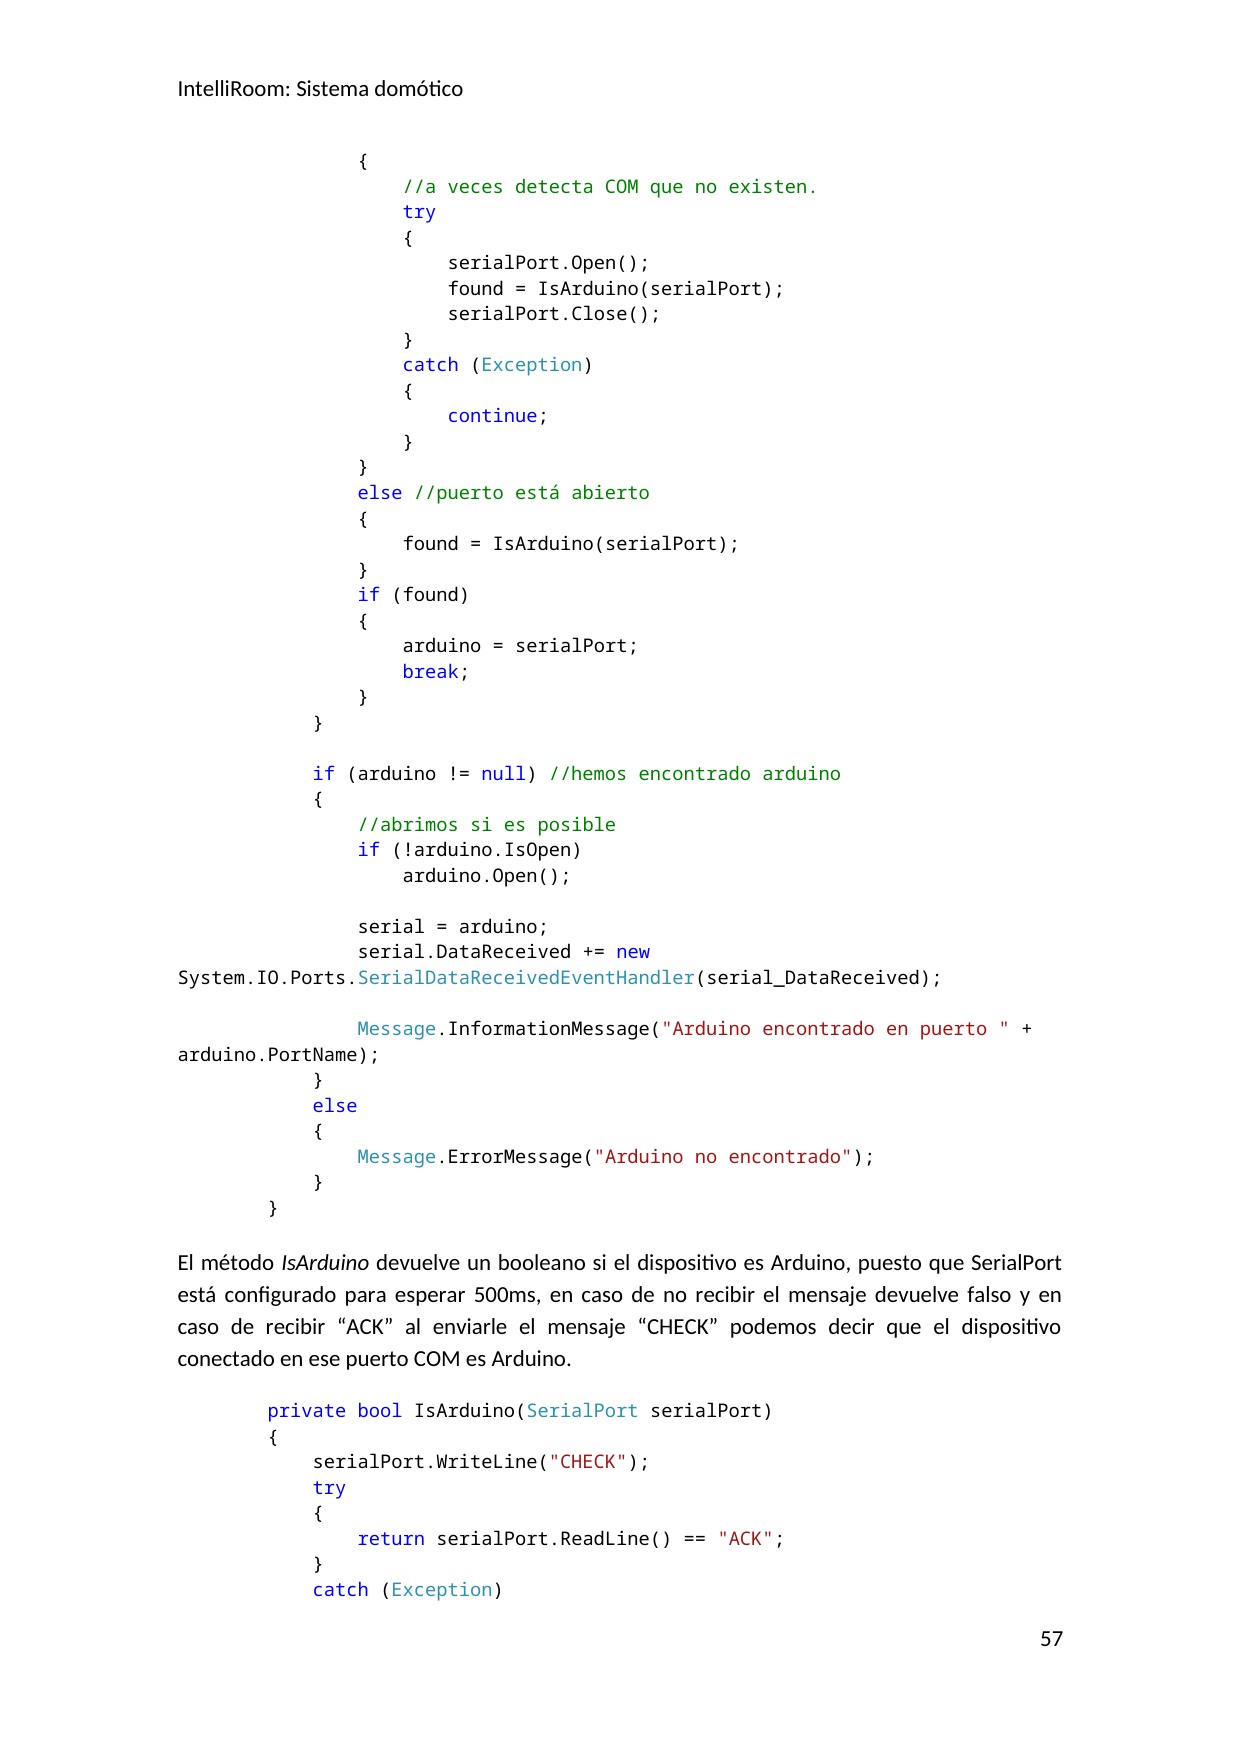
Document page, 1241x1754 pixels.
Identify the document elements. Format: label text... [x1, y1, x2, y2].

text try [177, 199, 1063, 224]
text } [177, 1168, 1063, 1194]
text if (arduino != null) //hemos encontrado arduino [177, 760, 1063, 786]
text { [177, 148, 1063, 173]
text Message.ErrorMessage("Arduino no encontrado"); [177, 1143, 1063, 1168]
text break; [177, 658, 1063, 683]
text { [177, 1117, 1063, 1143]
text return serialPort.ReadLine() == "ACK"; [177, 1525, 1063, 1551]
text serialPort.Open(); [177, 250, 1063, 275]
text private bool IsArduino(SerialPort serialPort) [177, 1397, 1063, 1423]
text } [177, 454, 1063, 479]
text serial.DataReceived += new System.IO.Ports.SerialDataReceivedEventHandler(serial_DataReceived); [177, 939, 1063, 990]
text //a veces detecta COM que no existen. [177, 173, 1063, 199]
text else [177, 1092, 1063, 1117]
text } [177, 1194, 1063, 1219]
text { [177, 377, 1063, 403]
text found = IsArduino(serialPort); [177, 530, 1063, 556]
text } [177, 1551, 1063, 1576]
text serialPort.Close(); [177, 301, 1063, 326]
text } [177, 326, 1063, 352]
text } [177, 1066, 1063, 1092]
text { [177, 505, 1063, 530]
text El método IsArduino devuelve un booleano si el dispositivo es Arduino, puesto que SerialPort está configurado para esperar 500ms, en caso de no recibir el mensaje devuelve falso y en caso de recibir “ACK” al enviarle el mensaje “CHECK” podemos decir que el dispositivo conectado en ese puerto COM es Arduino. [177, 1248, 1063, 1372]
text { [177, 607, 1063, 632]
text arduino = serialPort; [177, 632, 1063, 658]
text serialPort.WriteLine("CHECK"); [177, 1448, 1063, 1474]
text { [177, 1499, 1063, 1525]
text { [177, 786, 1063, 811]
text if (!arduino.IsOpen) [177, 837, 1063, 862]
text arduino.Open(); [177, 862, 1063, 888]
text found = IsArduino(serialPort); [177, 275, 1063, 301]
text catch (Exception) [177, 352, 1063, 377]
text //abrimos si es posible [177, 811, 1063, 837]
text else //puerto está abierto [177, 479, 1063, 505]
text } [177, 683, 1063, 709]
text if (found) [177, 581, 1063, 607]
text try [177, 1474, 1063, 1499]
text serial = arduino; [177, 913, 1063, 939]
text Message.InformationMessage("Arduino encontrado en puerto " + arduino.PortName); [177, 1015, 1063, 1066]
text } [177, 428, 1063, 454]
text continue; [177, 403, 1063, 428]
text catch (Exception) [177, 1576, 1063, 1602]
text } [177, 556, 1063, 581]
text { [177, 1423, 1063, 1448]
text } [177, 709, 1063, 734]
text { [177, 224, 1063, 250]
